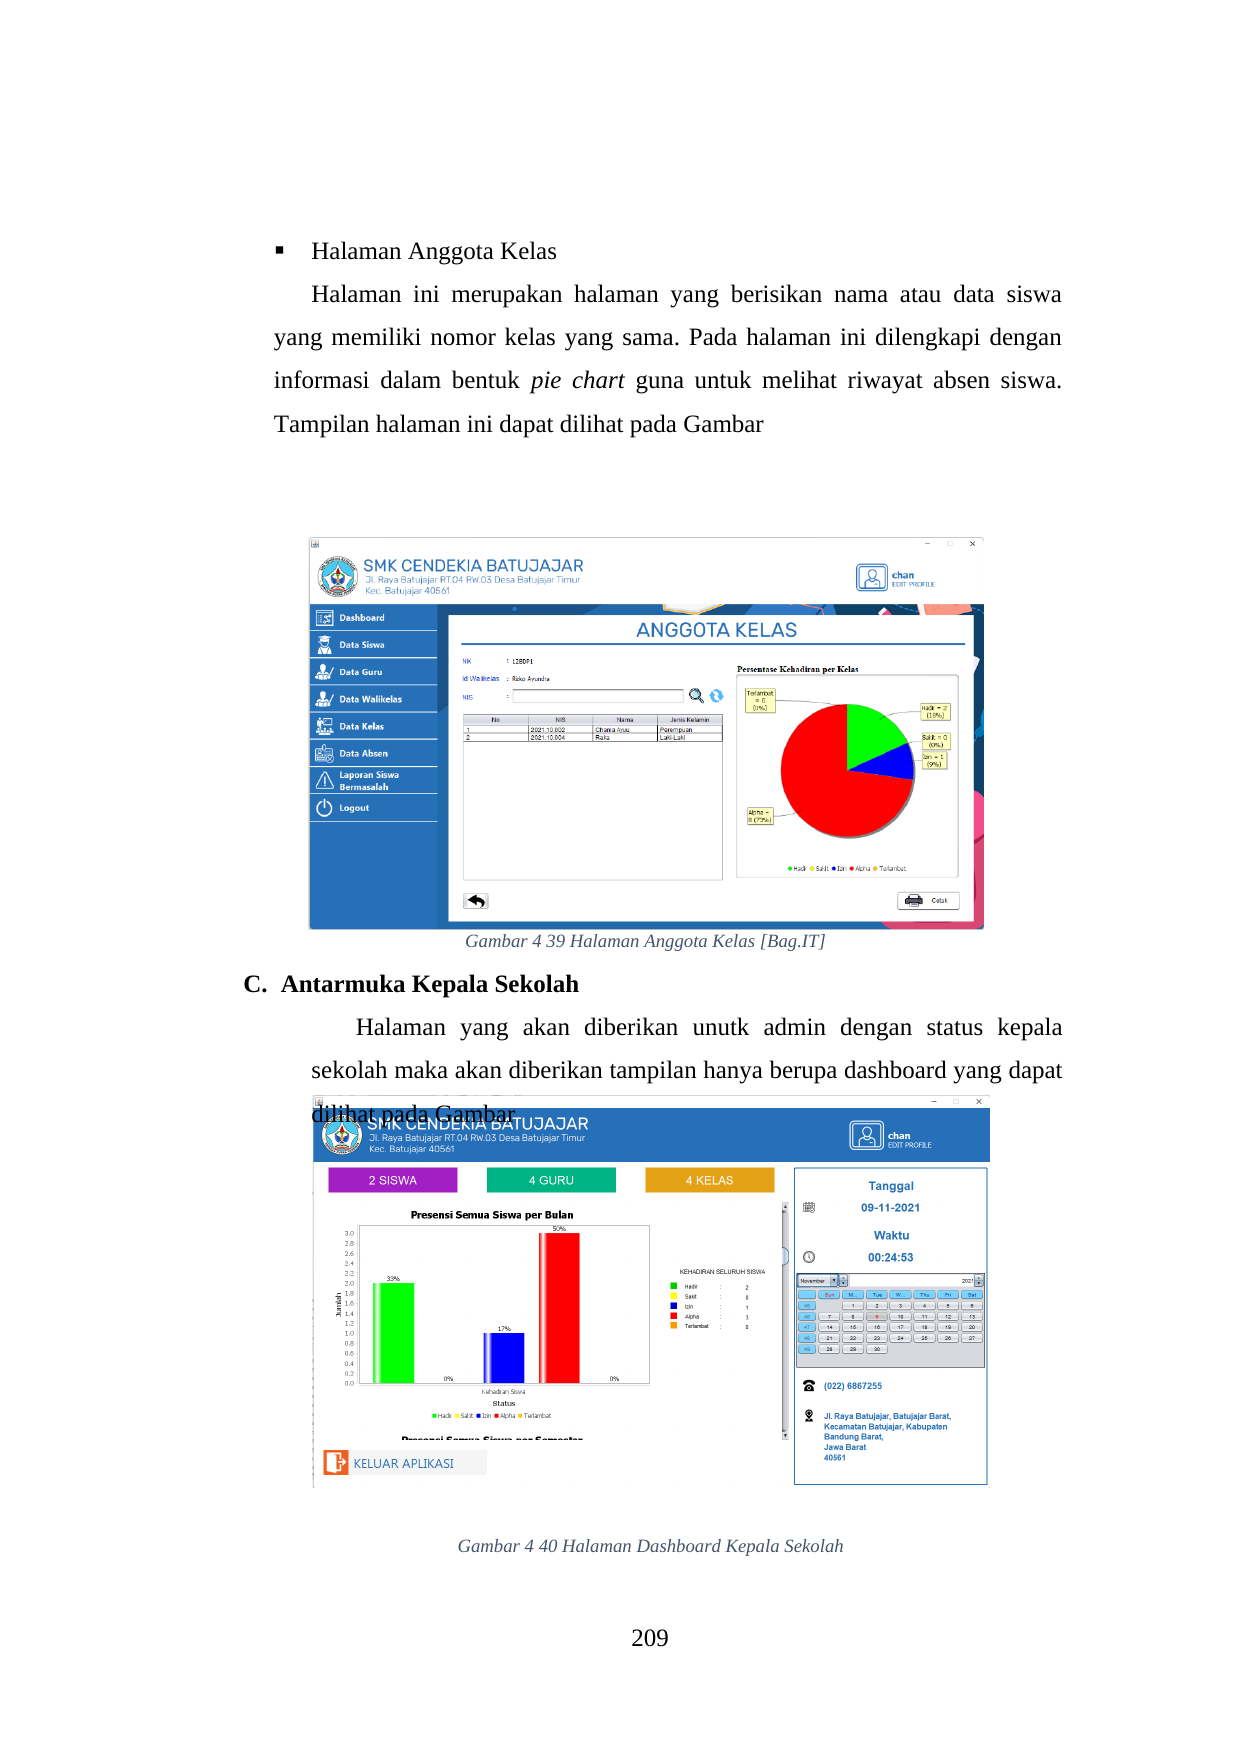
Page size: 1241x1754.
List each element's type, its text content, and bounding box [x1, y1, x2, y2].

list Halaman Anggota Kelas [274, 236, 1063, 265]
text Halaman ini merupakan halaman yang berisikan nama atau data siswa yang memiliki nomor kelas yang sama. Pada halaman ini dilengkapi dengan informasi dalam bentuk pie chart guna untuk melihat riwayat absen siswa. Tampilan halaman ini dapat dilihat pada Gambar [274, 279, 1063, 437]
picture [308, 537, 984, 929]
list Antarmuka Kepala Sekolah [243, 969, 1063, 998]
text Halaman yang akan diberikan unutk admin dengan status kepala sekolah maka akan diberikan tampilan hanya berupa dashboard yang dapat dilihat pada Gambar [311, 1012, 1063, 1127]
picture [312, 1127, 990, 1488]
